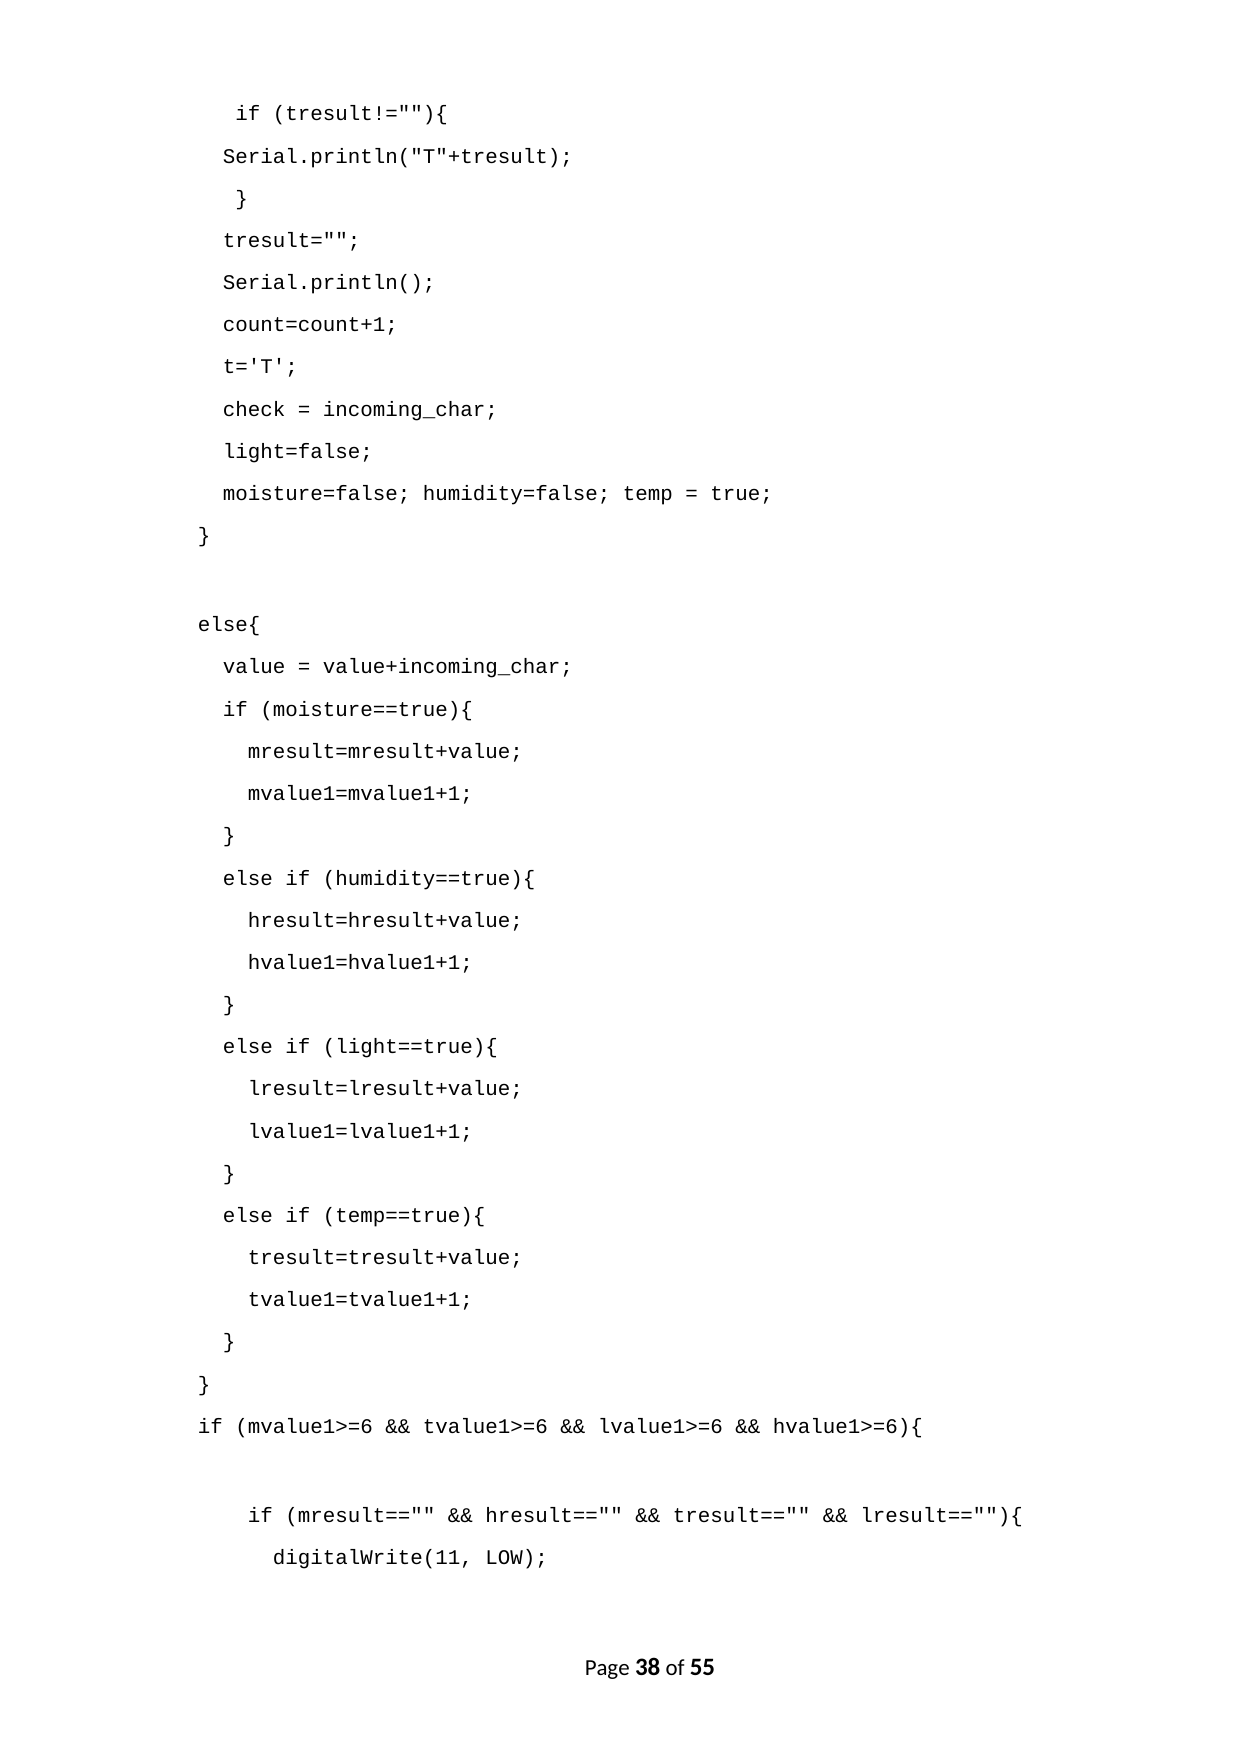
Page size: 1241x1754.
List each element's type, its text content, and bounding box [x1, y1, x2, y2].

text } [148, 188, 1152, 211]
text } [148, 825, 1152, 849]
text t='T'; [148, 357, 1152, 380]
text if (mresult=="" && hresult=="" && tresult=="" && lresult==""){ [148, 1505, 1152, 1529]
text if (moisture==true){ [148, 699, 1152, 722]
text else if (temp==true){ [148, 1205, 1152, 1229]
text light=false; [148, 441, 1152, 464]
text value = value+incoming_char; [148, 657, 1152, 680]
text count=count+1; [148, 314, 1152, 338]
text } [148, 1163, 1152, 1186]
text if (mvalue1>=6 && tvalue1>=6 && lvalue1>=6 && hvalue1>=6){ [148, 1416, 1152, 1439]
text } [148, 994, 1152, 1018]
text moisture=false; humidity=false; temp = true; [148, 483, 1152, 507]
text tvalue1=tvalue1+1; [148, 1289, 1152, 1313]
text } [148, 525, 1152, 549]
text mresult=mresult+value; [148, 741, 1152, 764]
text digitalWrite(11, LOW); [148, 1547, 1152, 1571]
text tresult=""; [148, 230, 1152, 254]
text else if (humidity==true){ [148, 867, 1152, 891]
text } [148, 1332, 1152, 1355]
text } [148, 1374, 1152, 1397]
text else if (light==true){ [148, 1036, 1152, 1060]
text Serial.println(); [148, 272, 1152, 296]
text tresult=tresult+value; [148, 1247, 1152, 1271]
text lresult=lresult+value; [148, 1078, 1152, 1102]
text if (tresult!=""){ [148, 103, 1152, 127]
text else{ [148, 614, 1152, 638]
text Serial.println("T"+tresult); [148, 146, 1152, 169]
text mvalue1=mvalue1+1; [148, 783, 1152, 807]
text check = incoming_char; [148, 399, 1152, 422]
text hresult=hresult+value; [148, 910, 1152, 933]
text hvalue1=hvalue1+1; [148, 952, 1152, 976]
text lvalue1=lvalue1+1; [148, 1121, 1152, 1144]
